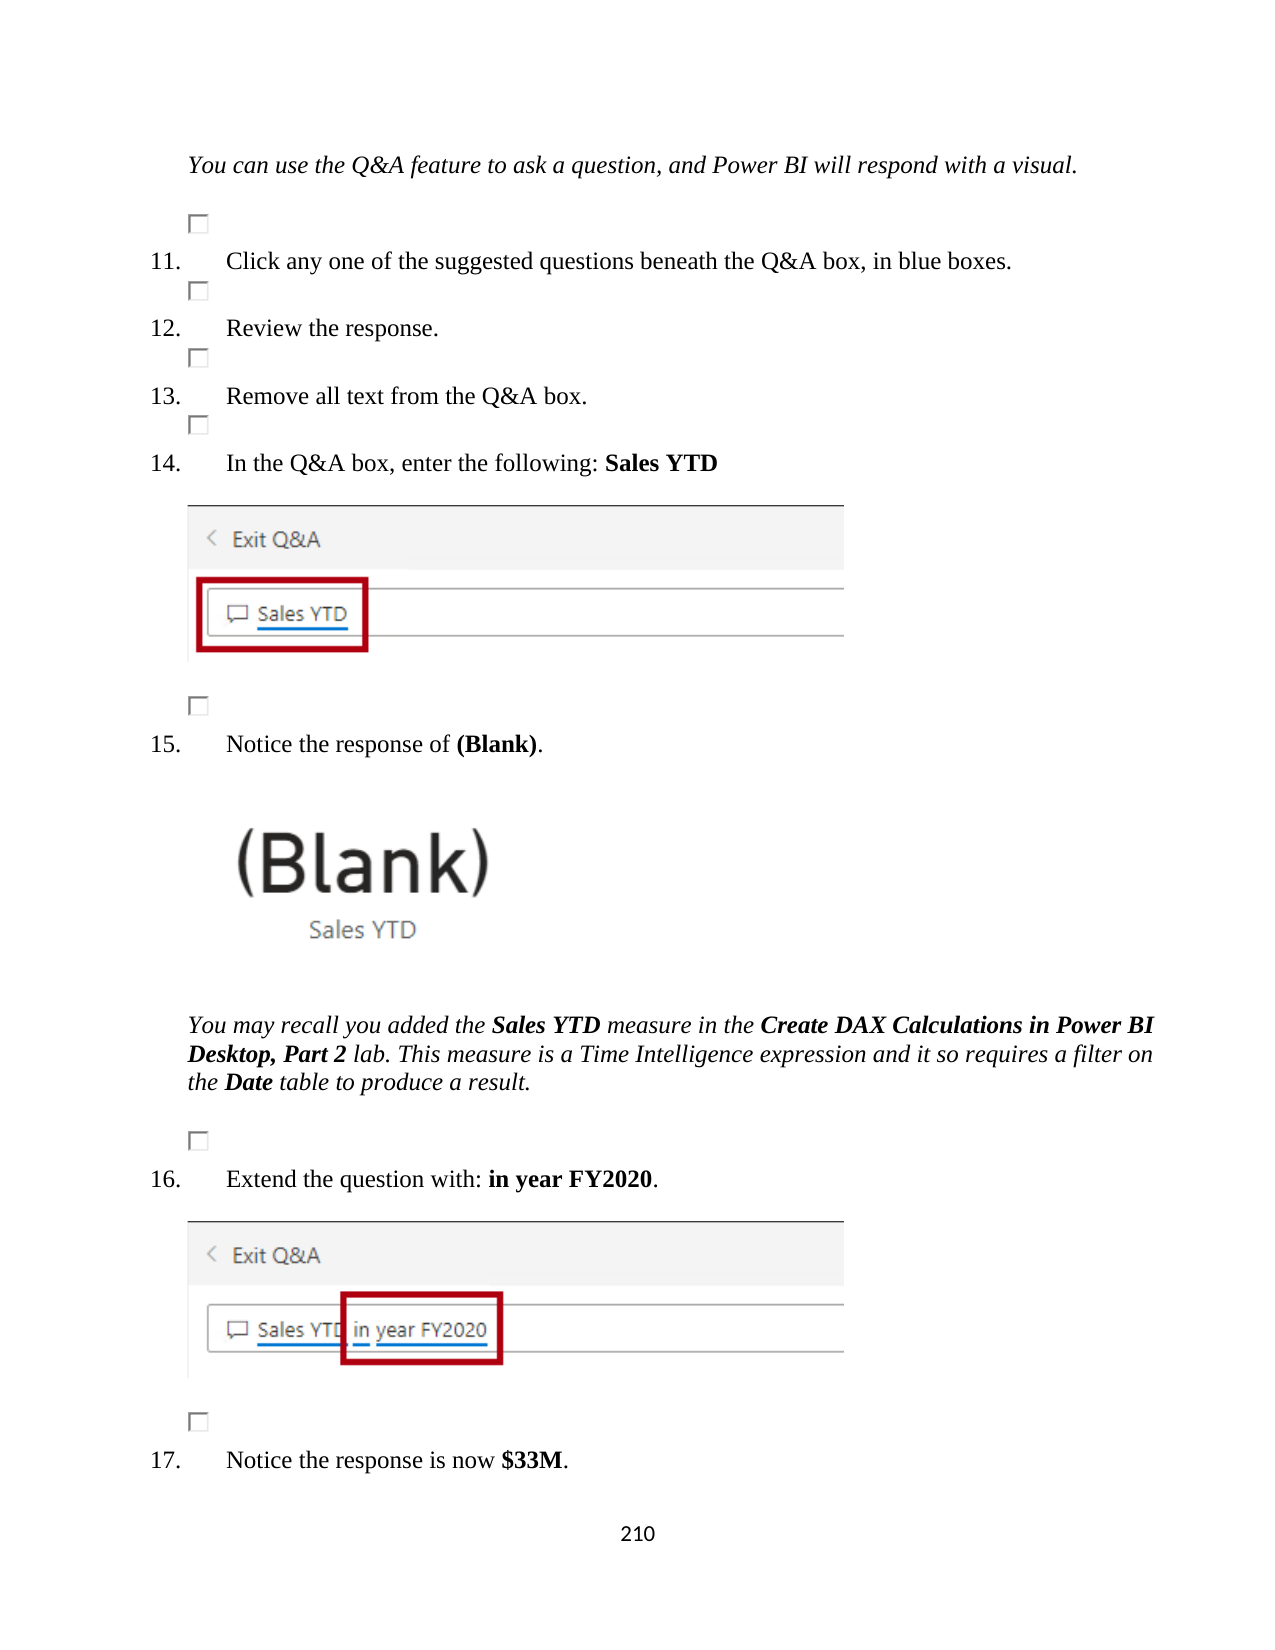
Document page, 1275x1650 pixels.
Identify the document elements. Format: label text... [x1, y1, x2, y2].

list Notice the response of (Blank). [150, 691, 1162, 758]
list Remove all text from the Q&A box. [150, 342, 1162, 409]
picture [187, 1221, 844, 1378]
picture [187, 787, 539, 981]
text You may recall you added the Sales YTD measure in the Create DAX Calculations in Power BI Desktop, Part 2 lab. This measure is a Time Intelligence expression and it so requires a filter on the Date table to produce a result. [187, 1010, 1162, 1096]
list In the Q&A box, enter the following: Sales YTD [150, 409, 1162, 477]
text You can use the Q&A feature to ask a question, and Power BI will respond with a visual. [187, 150, 1162, 179]
list Review the response. [150, 275, 1162, 342]
list Extend the question with: in year FY2020. [150, 1125, 1162, 1193]
list Notice the response is now $33M. [150, 1407, 1162, 1474]
picture [187, 505, 844, 662]
list Click any one of the suggested questions beneath the Q&A box, in blue boxes. [150, 208, 1162, 275]
